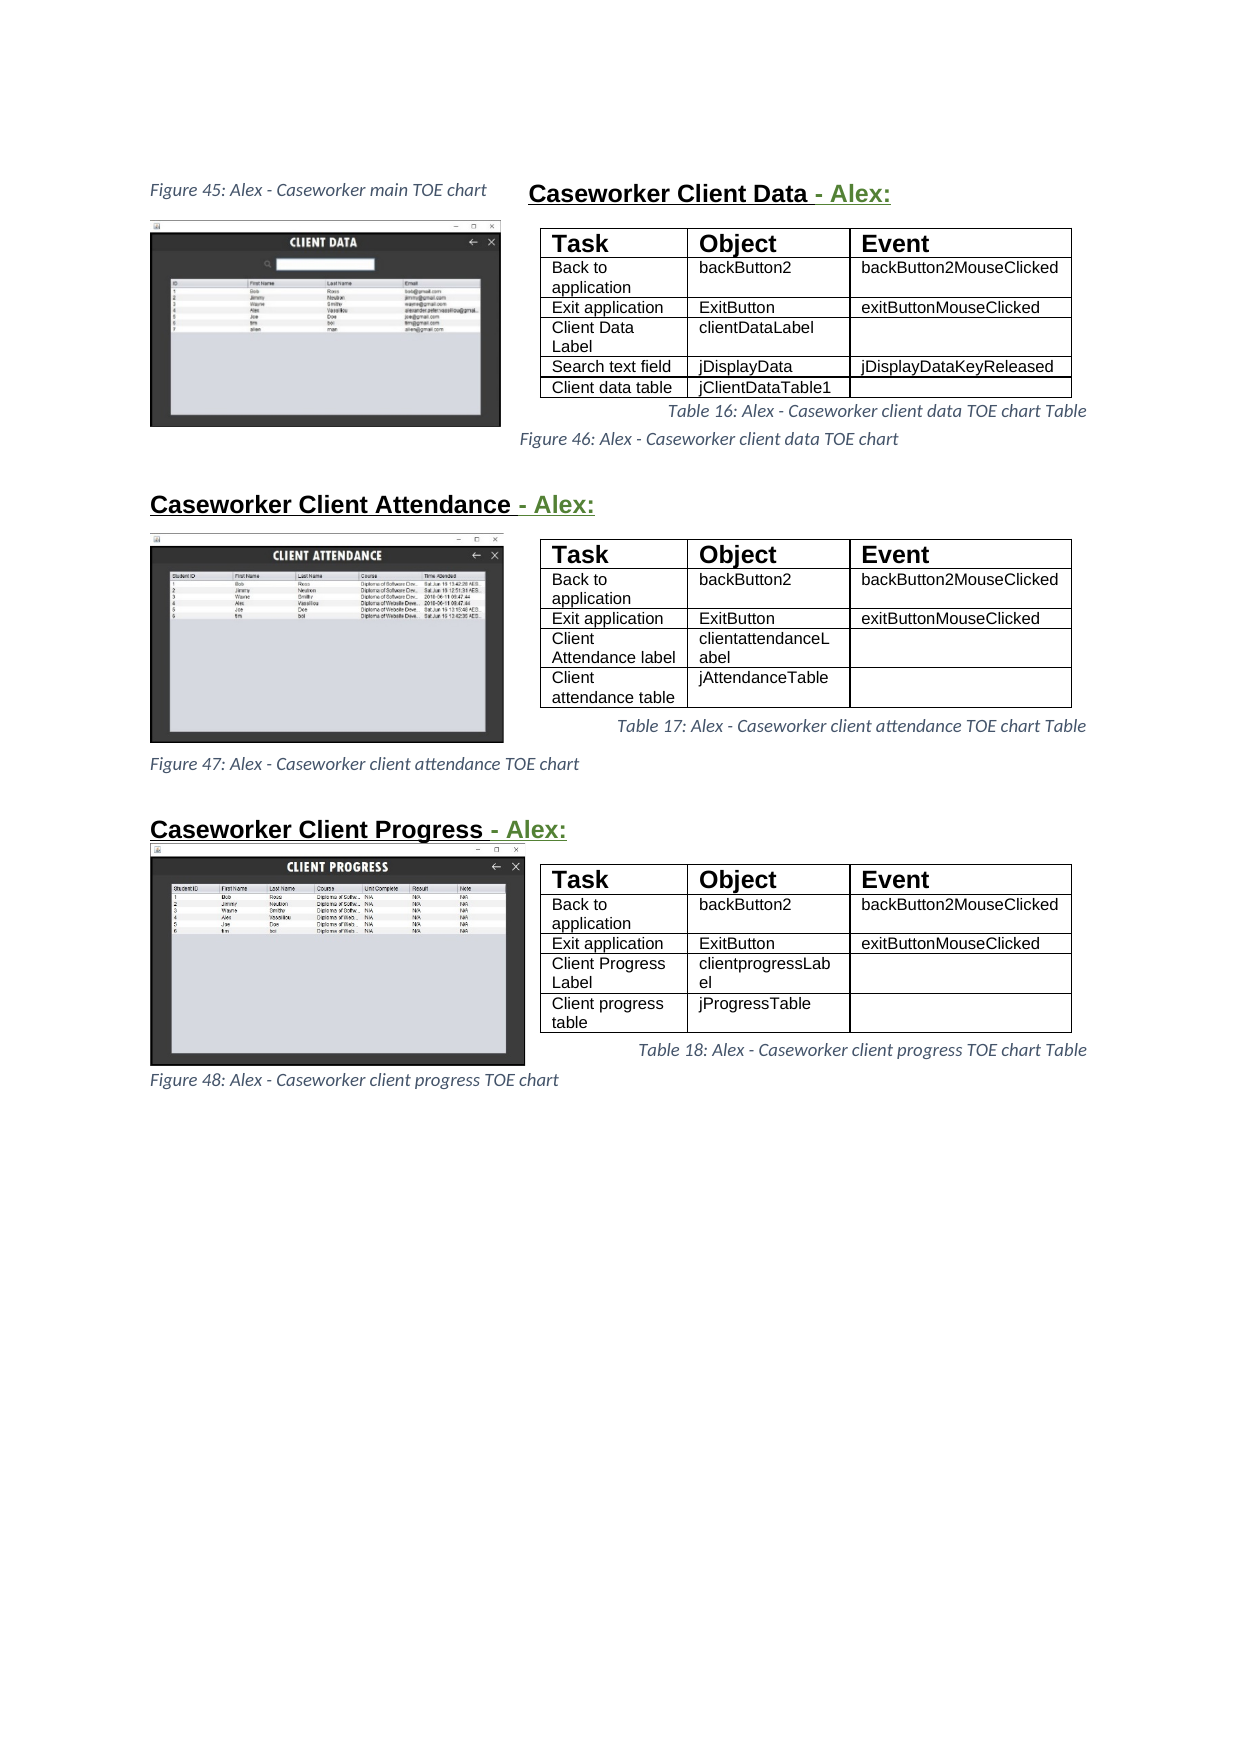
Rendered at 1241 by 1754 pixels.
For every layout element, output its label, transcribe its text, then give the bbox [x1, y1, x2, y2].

table_cell ExitButton [688, 609, 849, 628]
table_cell [851, 629, 1071, 667]
table_cell ExitButton [688, 298, 849, 317]
table_cell Exit application [541, 609, 687, 628]
table_cell clientDataLabel [688, 318, 849, 356]
picture [150, 843, 525, 1066]
table_cell Exit application [541, 298, 687, 317]
table_header Event [851, 865, 1071, 893]
table_cell Back to application [541, 569, 687, 608]
table_cell jAttendanceTable [688, 668, 849, 707]
table_cell [851, 954, 1071, 992]
text Table : Alex - Caseworker client progress TOE chart Table [638, 1038, 1089, 1061]
table_cell jDisplayDataKeyReleased [851, 357, 1071, 376]
table_header Object [688, 540, 849, 568]
text Table : Alex - Caseworker client attendance TOE chart Table [617, 714, 1089, 737]
text Caseworker Client Attendance - Alex: [150, 490, 1090, 518]
table_cell backButton2 [688, 258, 849, 297]
text Table : Alex - Caseworker client data TOE chart Table [668, 399, 1089, 422]
table_cell backButton2 [688, 895, 849, 933]
table_cell ExitButton [688, 934, 849, 953]
table_cell [851, 994, 1071, 1032]
table_cell Client Attendance label [541, 629, 687, 667]
table_header Object [688, 865, 849, 893]
table_cell exitButtonMouseClicked [851, 934, 1071, 953]
table_cell [851, 668, 1071, 707]
table_cell backButton2MouseClicked [851, 258, 1071, 297]
table_cell backButton2MouseClicked [851, 895, 1071, 933]
table_cell [851, 378, 1071, 397]
table_cell exitButtonMouseClicked [851, 609, 1071, 628]
table_cell Client Data Label [541, 318, 687, 356]
table_header Event [851, 229, 1071, 257]
table_cell jClientDataTable1 [688, 378, 849, 397]
table_cell Back to application [541, 258, 687, 297]
table_cell Back to application [541, 895, 687, 933]
table_header Task [541, 229, 687, 257]
table_cell clientattendanceLabel [688, 629, 849, 667]
table_cell Client Progress Label [541, 954, 687, 992]
text Caseworker Client Progress - Alex: [150, 815, 1090, 844]
table_cell backButton2 [688, 569, 849, 608]
table_header Task [541, 865, 687, 893]
table_cell jDisplayData [688, 357, 849, 376]
table_cell Client progress table [541, 994, 687, 1032]
table_cell Client data table [541, 378, 687, 397]
table_cell Search text field [541, 357, 687, 376]
table_header Object [688, 229, 849, 257]
table_header Event [851, 540, 1071, 568]
table_cell backButton2MouseClicked [851, 569, 1071, 608]
table_cell jProgressTable [688, 994, 849, 1032]
picture [150, 533, 504, 743]
table_header Task [541, 540, 687, 568]
picture [150, 220, 501, 426]
text Caseworker Client Data - Alex: [510, 179, 1090, 207]
table_cell Exit application [541, 934, 687, 953]
table_cell clientprogressLabel [688, 954, 849, 992]
table_cell exitButtonMouseClicked [851, 298, 1071, 317]
table_cell Client attendance table [541, 668, 687, 707]
table_cell [851, 318, 1071, 356]
